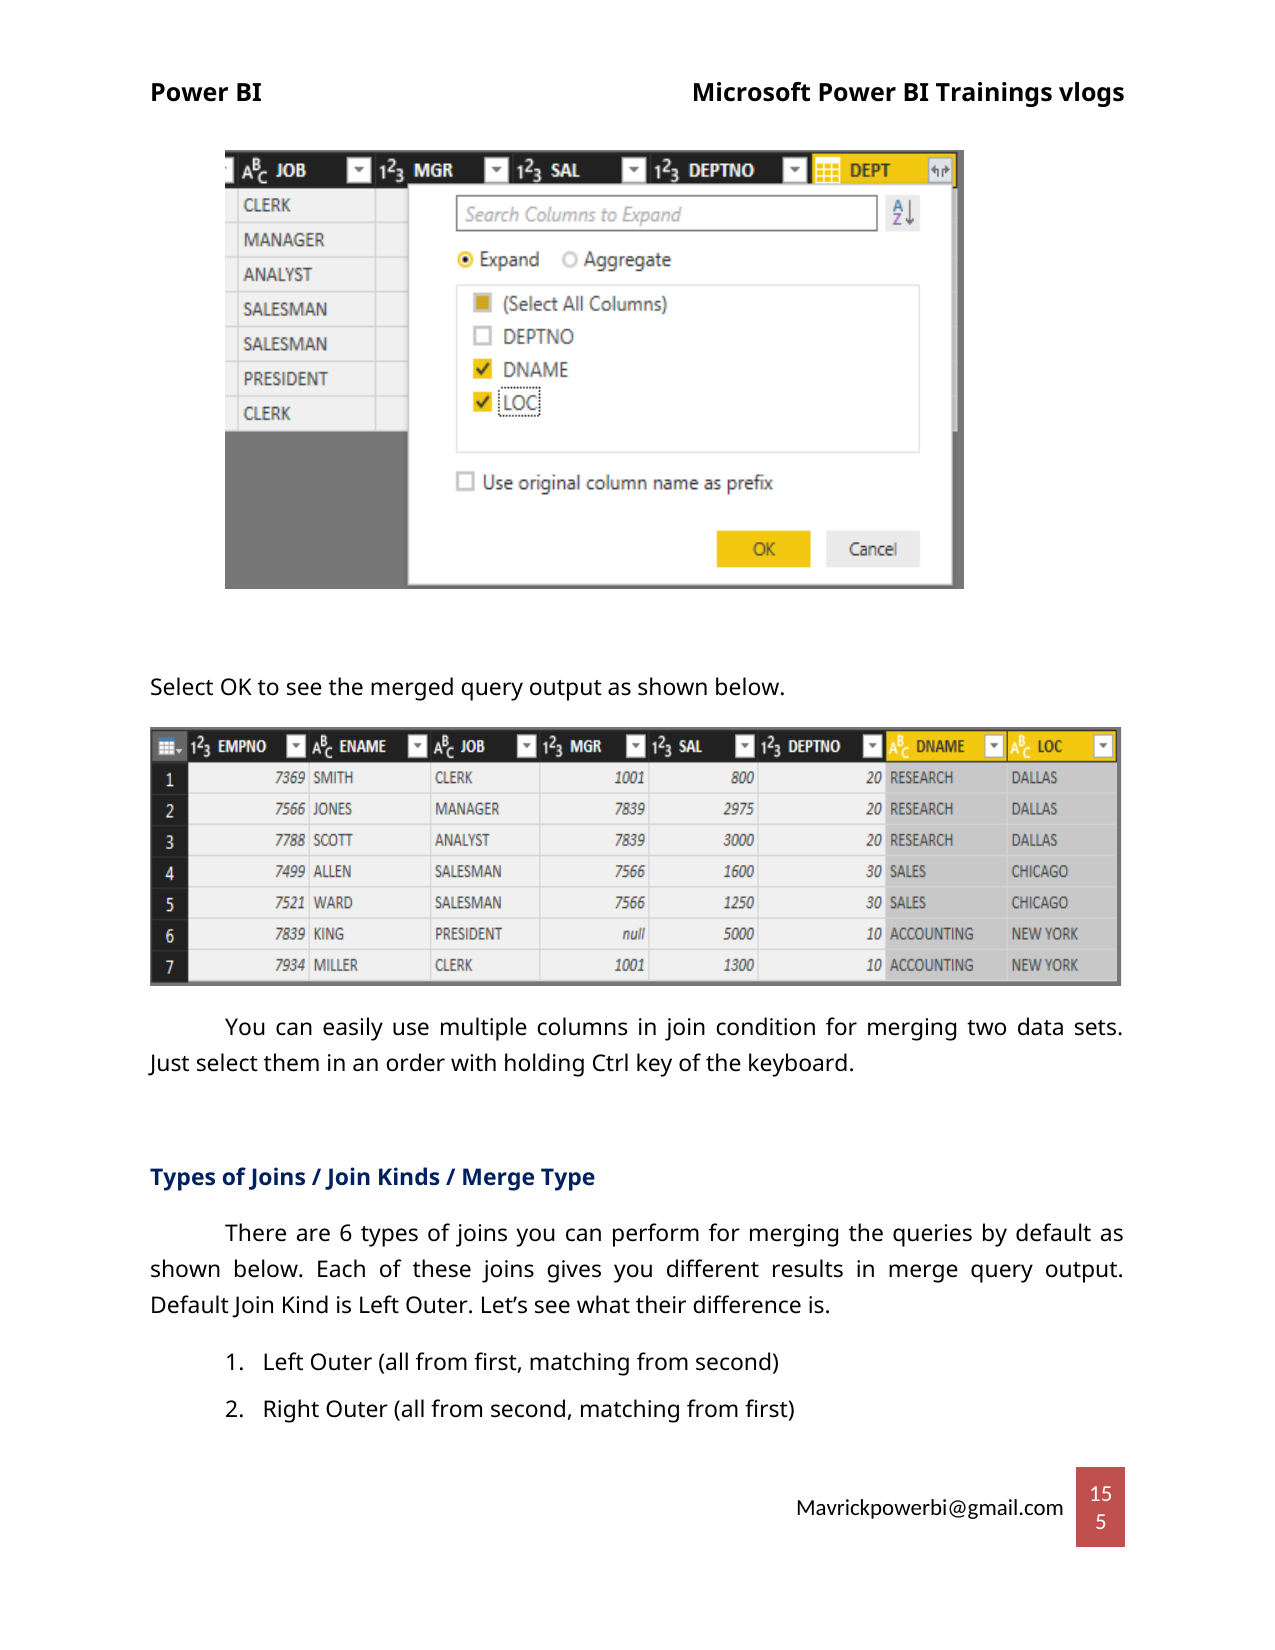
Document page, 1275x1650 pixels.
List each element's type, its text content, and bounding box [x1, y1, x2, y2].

text Types of Joins / Join Kinds / Merge Type [150, 1161, 1125, 1192]
list Left Outer (all from first, matching from second) [225, 1346, 1125, 1377]
text There are 6 types of joins you can perform for merging the queries by default as shown below. Each of these joins gives you different results in merge query output. Default Join Kind is Left Outer. Let’s see what their difference is. [150, 1217, 1125, 1320]
text Select OK to see the merged query output as shown below. [150, 671, 1125, 702]
picture [225, 150, 964, 589]
picture [150, 727, 1122, 986]
text You can easily use multiple columns in join condition for merging two data sets. Just select them in an order with holding Ctrl key of the keyboard. [150, 1011, 1125, 1078]
list Right Outer (all from second, matching from first) [225, 1393, 1125, 1424]
